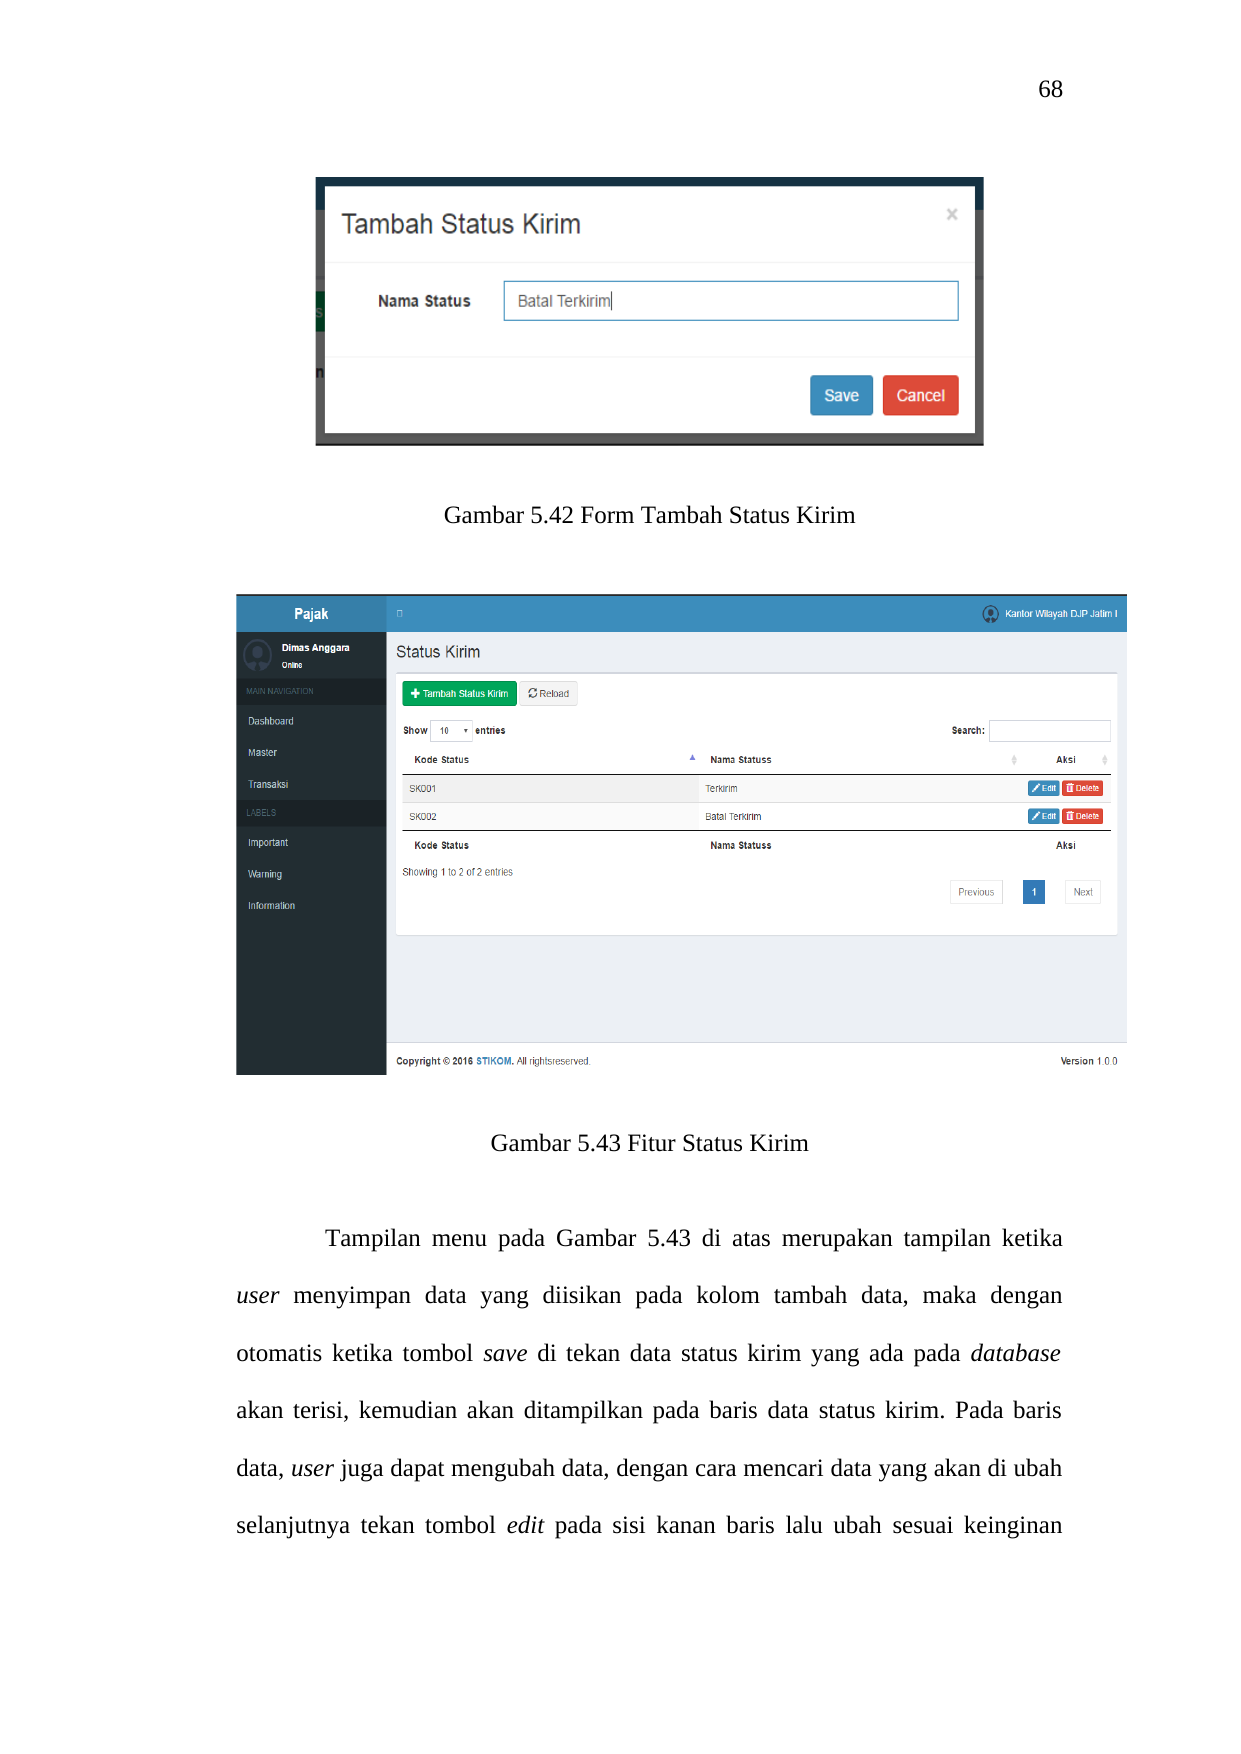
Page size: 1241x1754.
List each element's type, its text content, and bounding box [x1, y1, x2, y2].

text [236, 1223, 1063, 1539]
text Gambar 5.43 Fitur Status Kirim [236, 1128, 1063, 1157]
picture [315, 177, 984, 446]
picture [236, 594, 1127, 1075]
